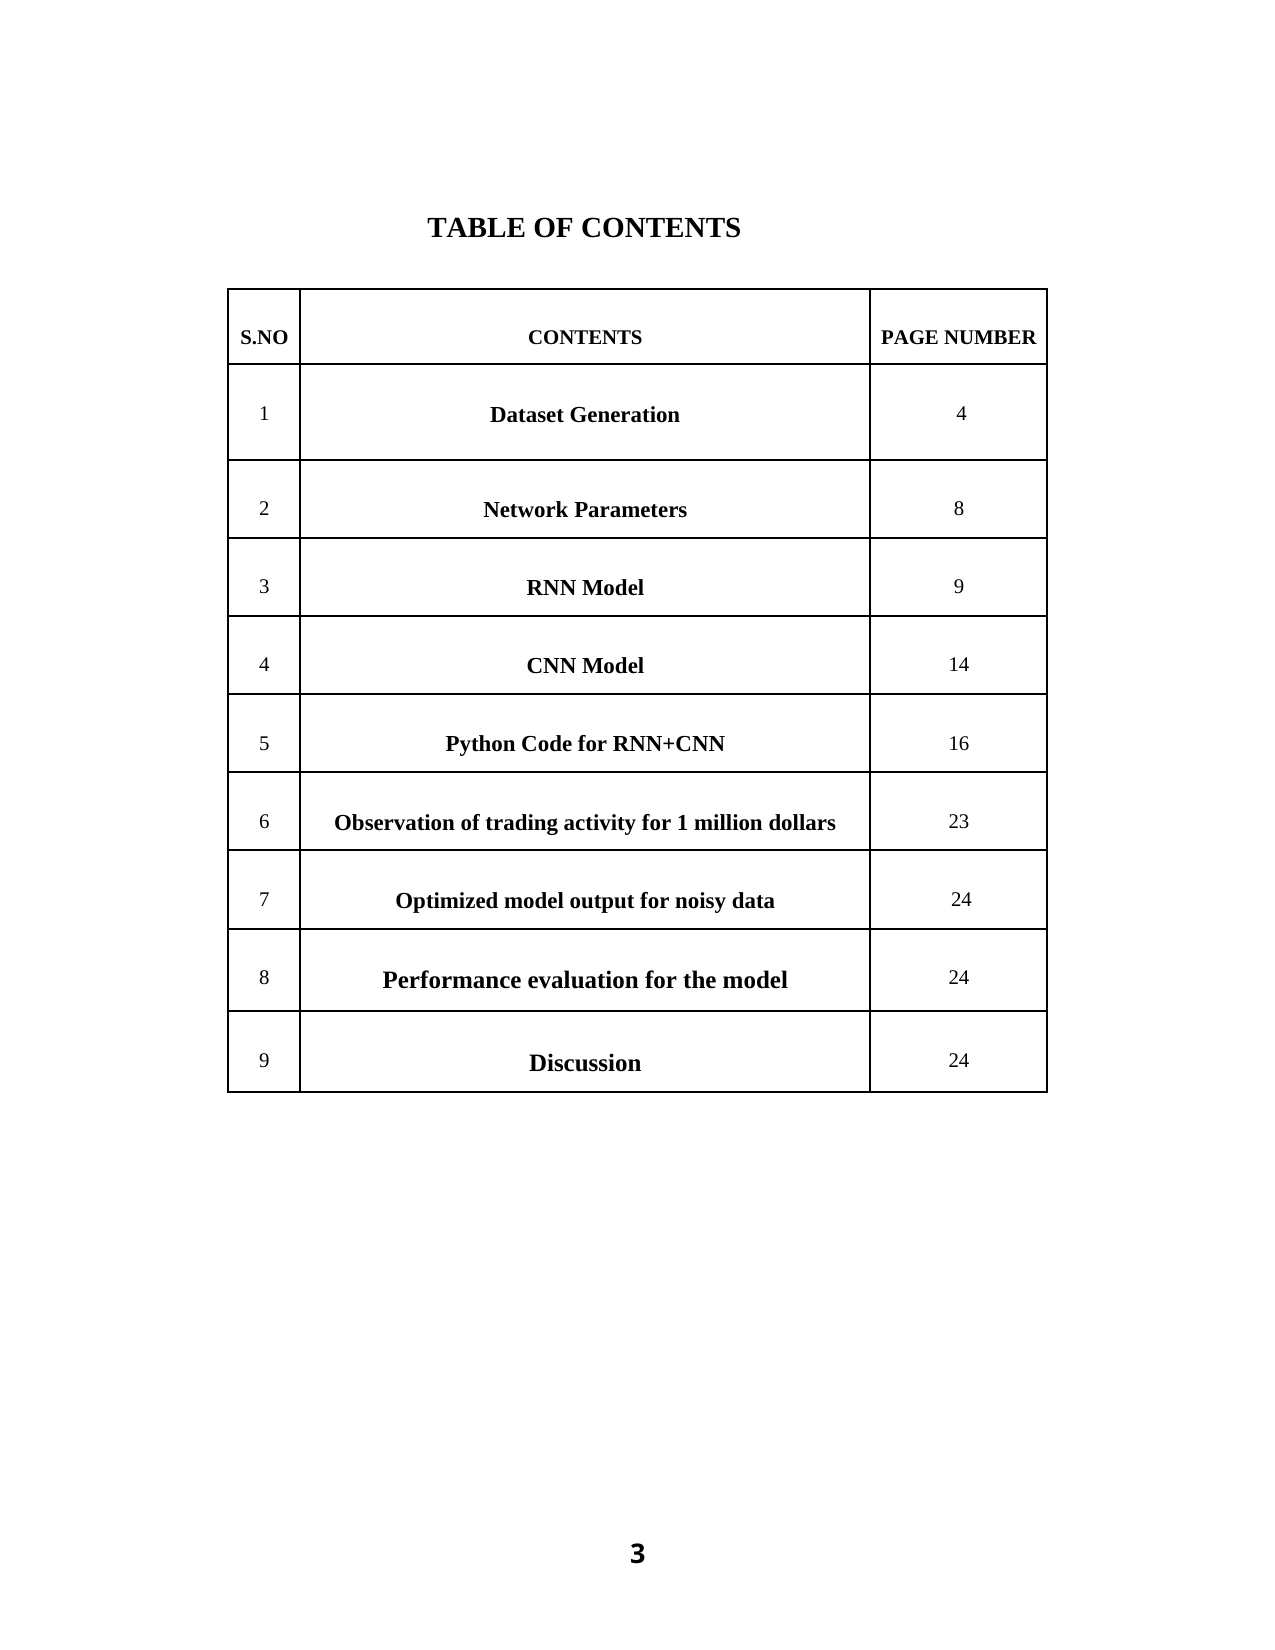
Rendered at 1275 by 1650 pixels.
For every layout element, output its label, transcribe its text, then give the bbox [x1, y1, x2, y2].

table_cell 4 [871, 365, 1046, 459]
table_cell 2 [229, 461, 299, 537]
table_cell 16 [871, 695, 1046, 771]
table_cell Performance evaluation for the model [301, 930, 869, 1010]
table_cell 1 [229, 365, 299, 459]
table_cell 7 [229, 851, 299, 927]
table_cell CNN Model [301, 617, 869, 693]
table_cell 24 [871, 930, 1046, 1010]
table_cell 6 [229, 773, 299, 849]
table_cell Observation of trading activity for 1 million dollars [301, 773, 869, 849]
table_cell Network Parameters [301, 461, 869, 537]
table_cell 9 [229, 1012, 299, 1091]
table_cell 4 [229, 617, 299, 693]
table_cell 23 [871, 773, 1046, 849]
table_cell 8 [229, 930, 299, 1010]
table_header PAGE NUMBER [871, 290, 1046, 363]
table_header S.NO [229, 290, 299, 363]
table_cell Discussion [301, 1012, 869, 1091]
table_header CONTENTS [301, 290, 869, 363]
table_cell Python Code for RNN+CNN [301, 695, 869, 771]
table_cell 8 [871, 461, 1046, 537]
table_cell Dataset Generation [301, 365, 869, 459]
table_cell RNN Model [301, 539, 869, 615]
table_cell 3 [229, 539, 299, 615]
table_cell 5 [229, 695, 299, 771]
table_cell Optimized model output for noisy data [301, 851, 869, 927]
table_cell 9 [871, 539, 1046, 615]
table_cell 14 [871, 617, 1046, 693]
table_cell 24 [871, 851, 1046, 927]
text TABLE OF CONTENTS [150, 210, 1125, 244]
table_cell 24 [871, 1012, 1046, 1091]
